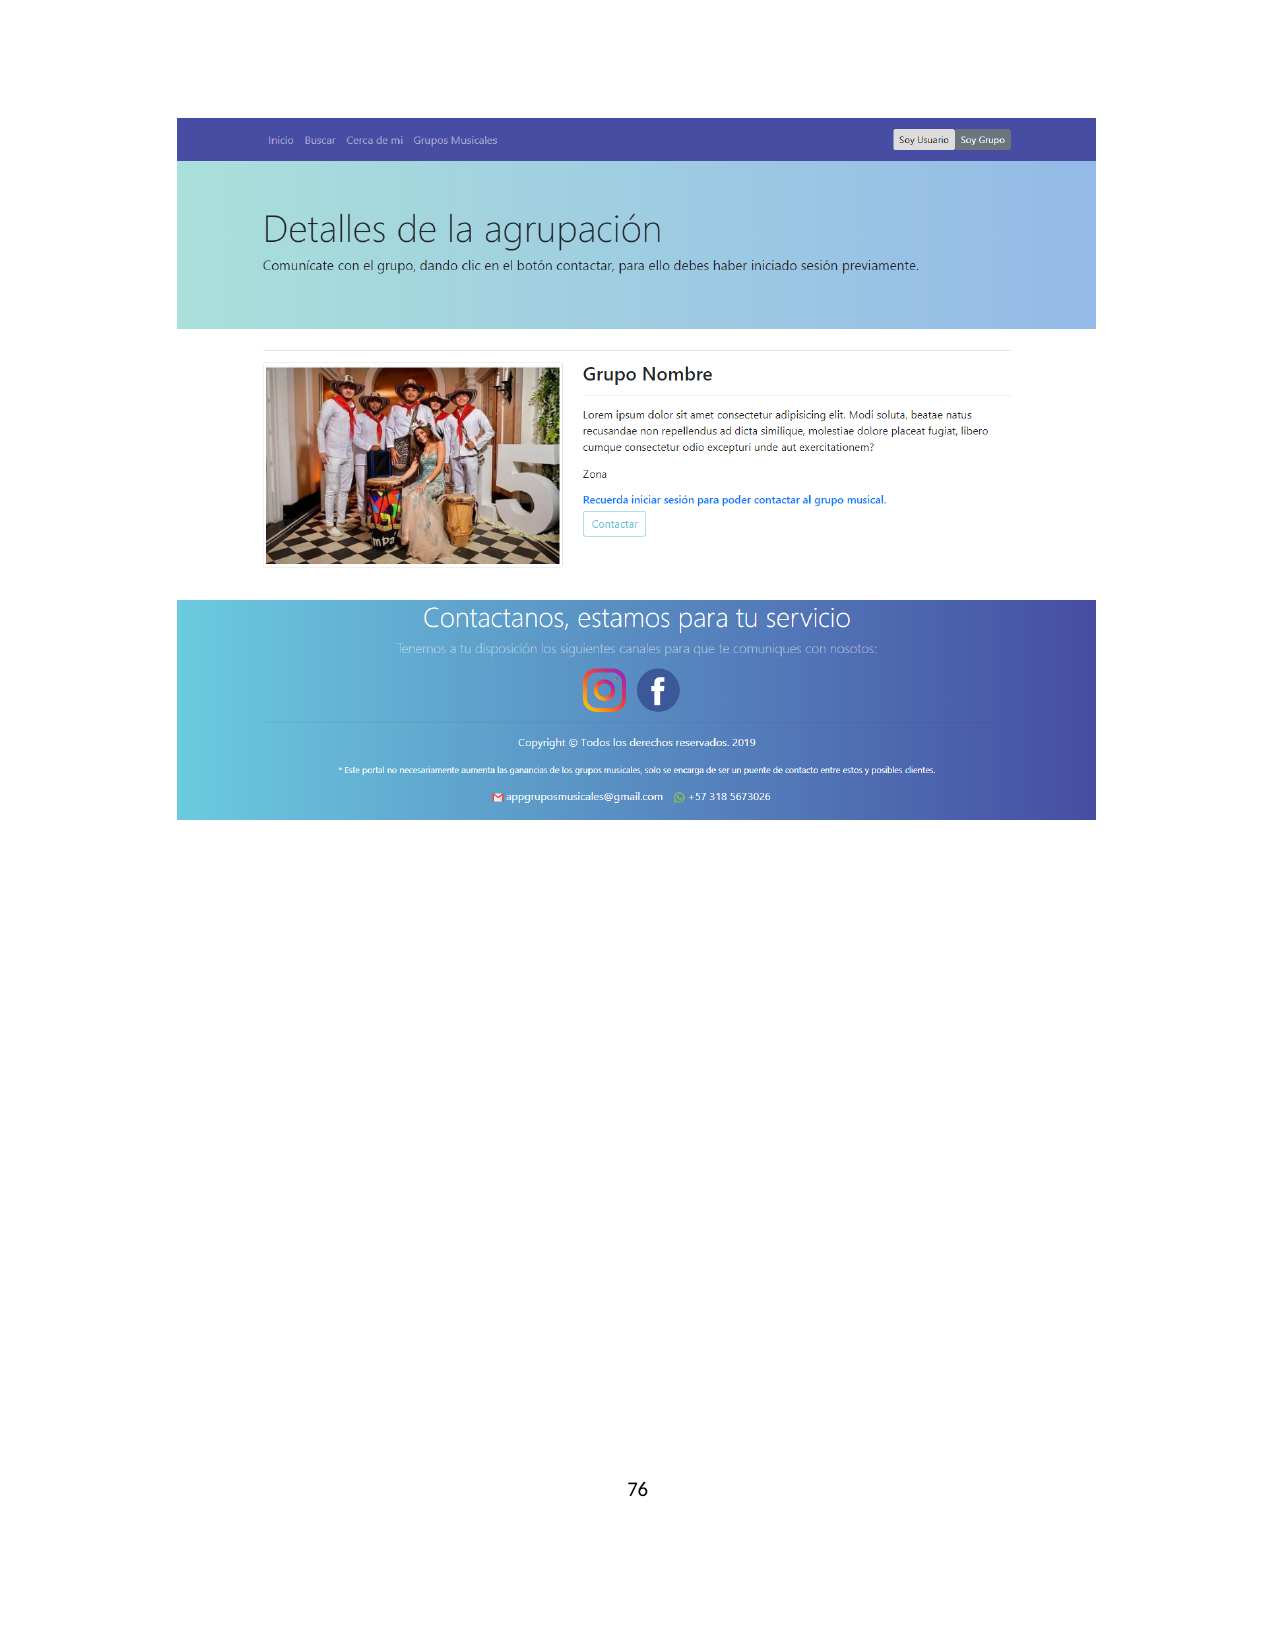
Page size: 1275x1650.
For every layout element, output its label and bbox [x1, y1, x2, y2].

picture [177, 118, 1096, 820]
